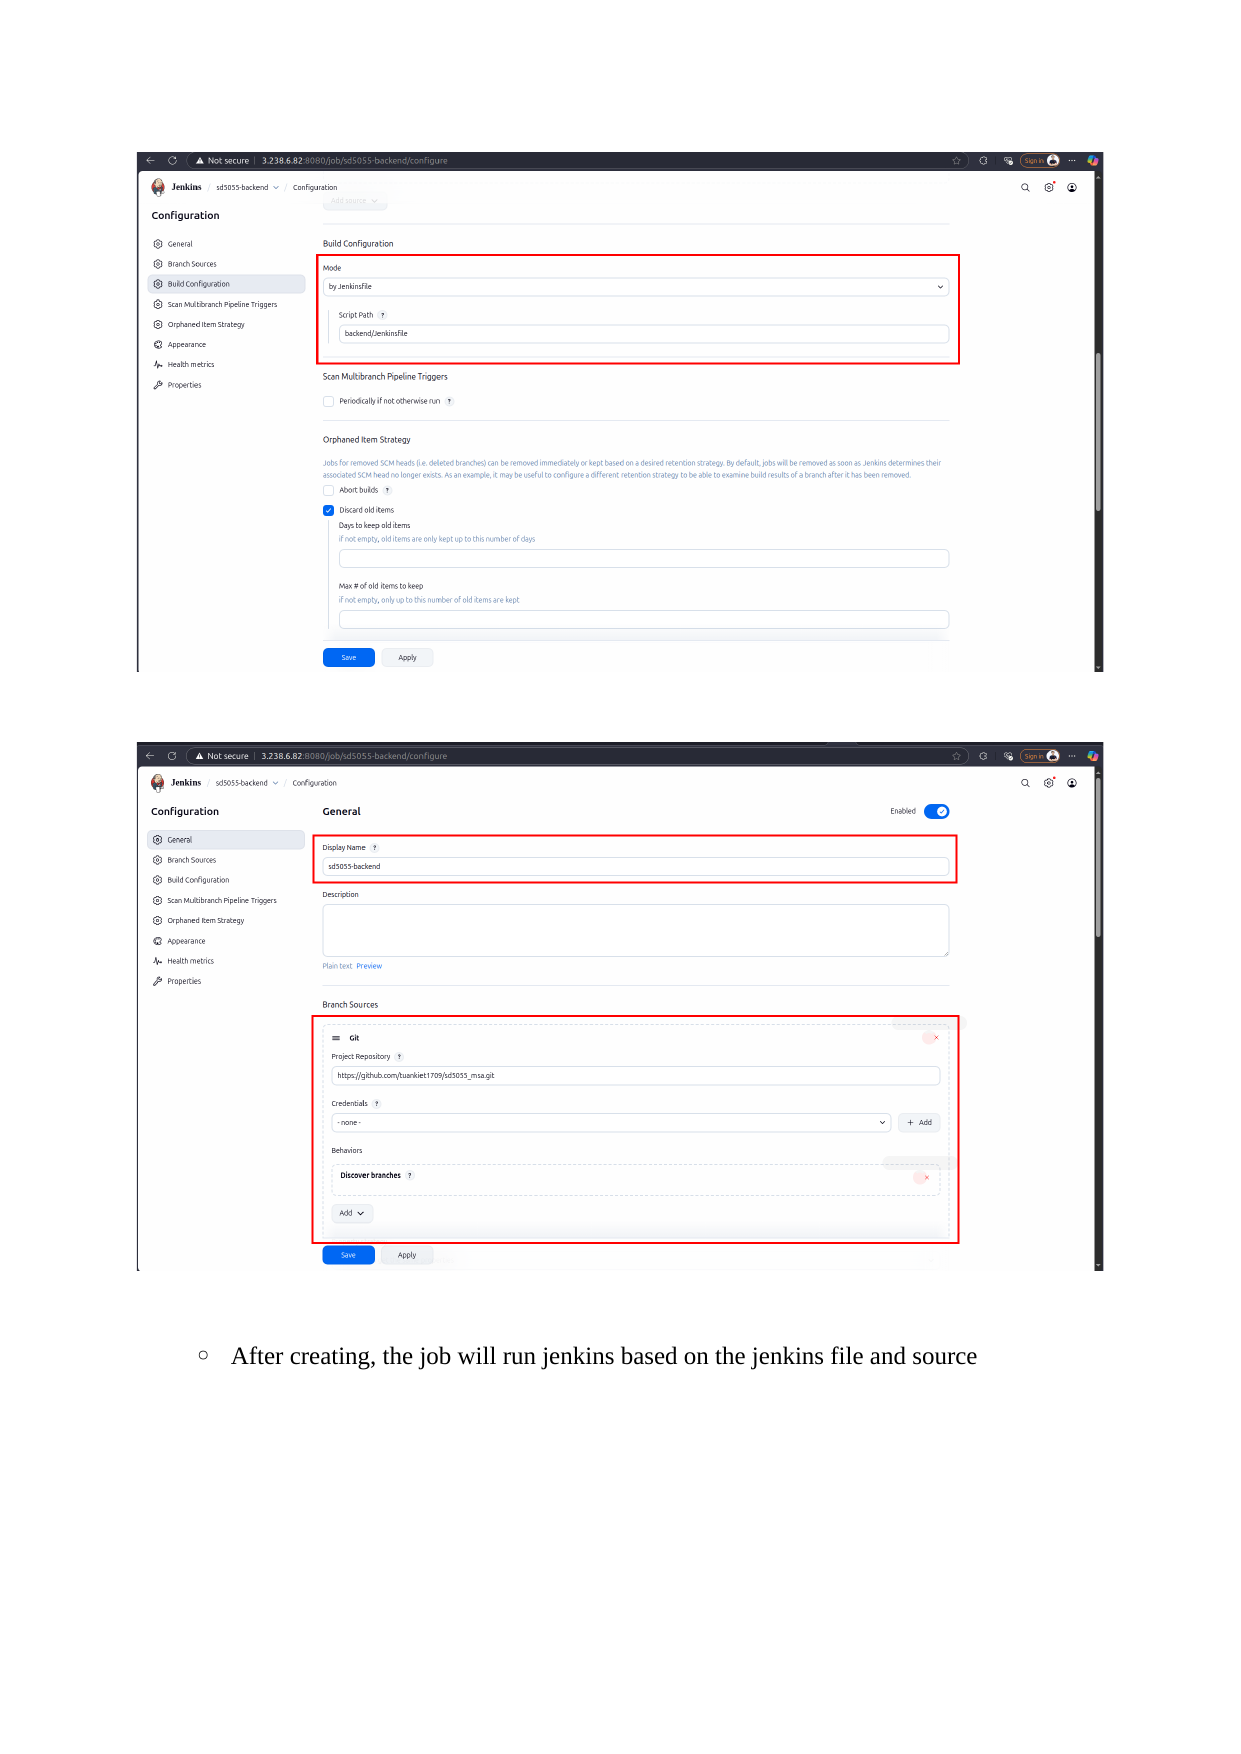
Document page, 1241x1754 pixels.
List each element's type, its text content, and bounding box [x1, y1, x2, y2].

picture [136, 742, 1104, 1271]
picture [136, 152, 1104, 672]
list After creating, the job will run jenkins based on the jenkins file and source [193, 1341, 1122, 1370]
